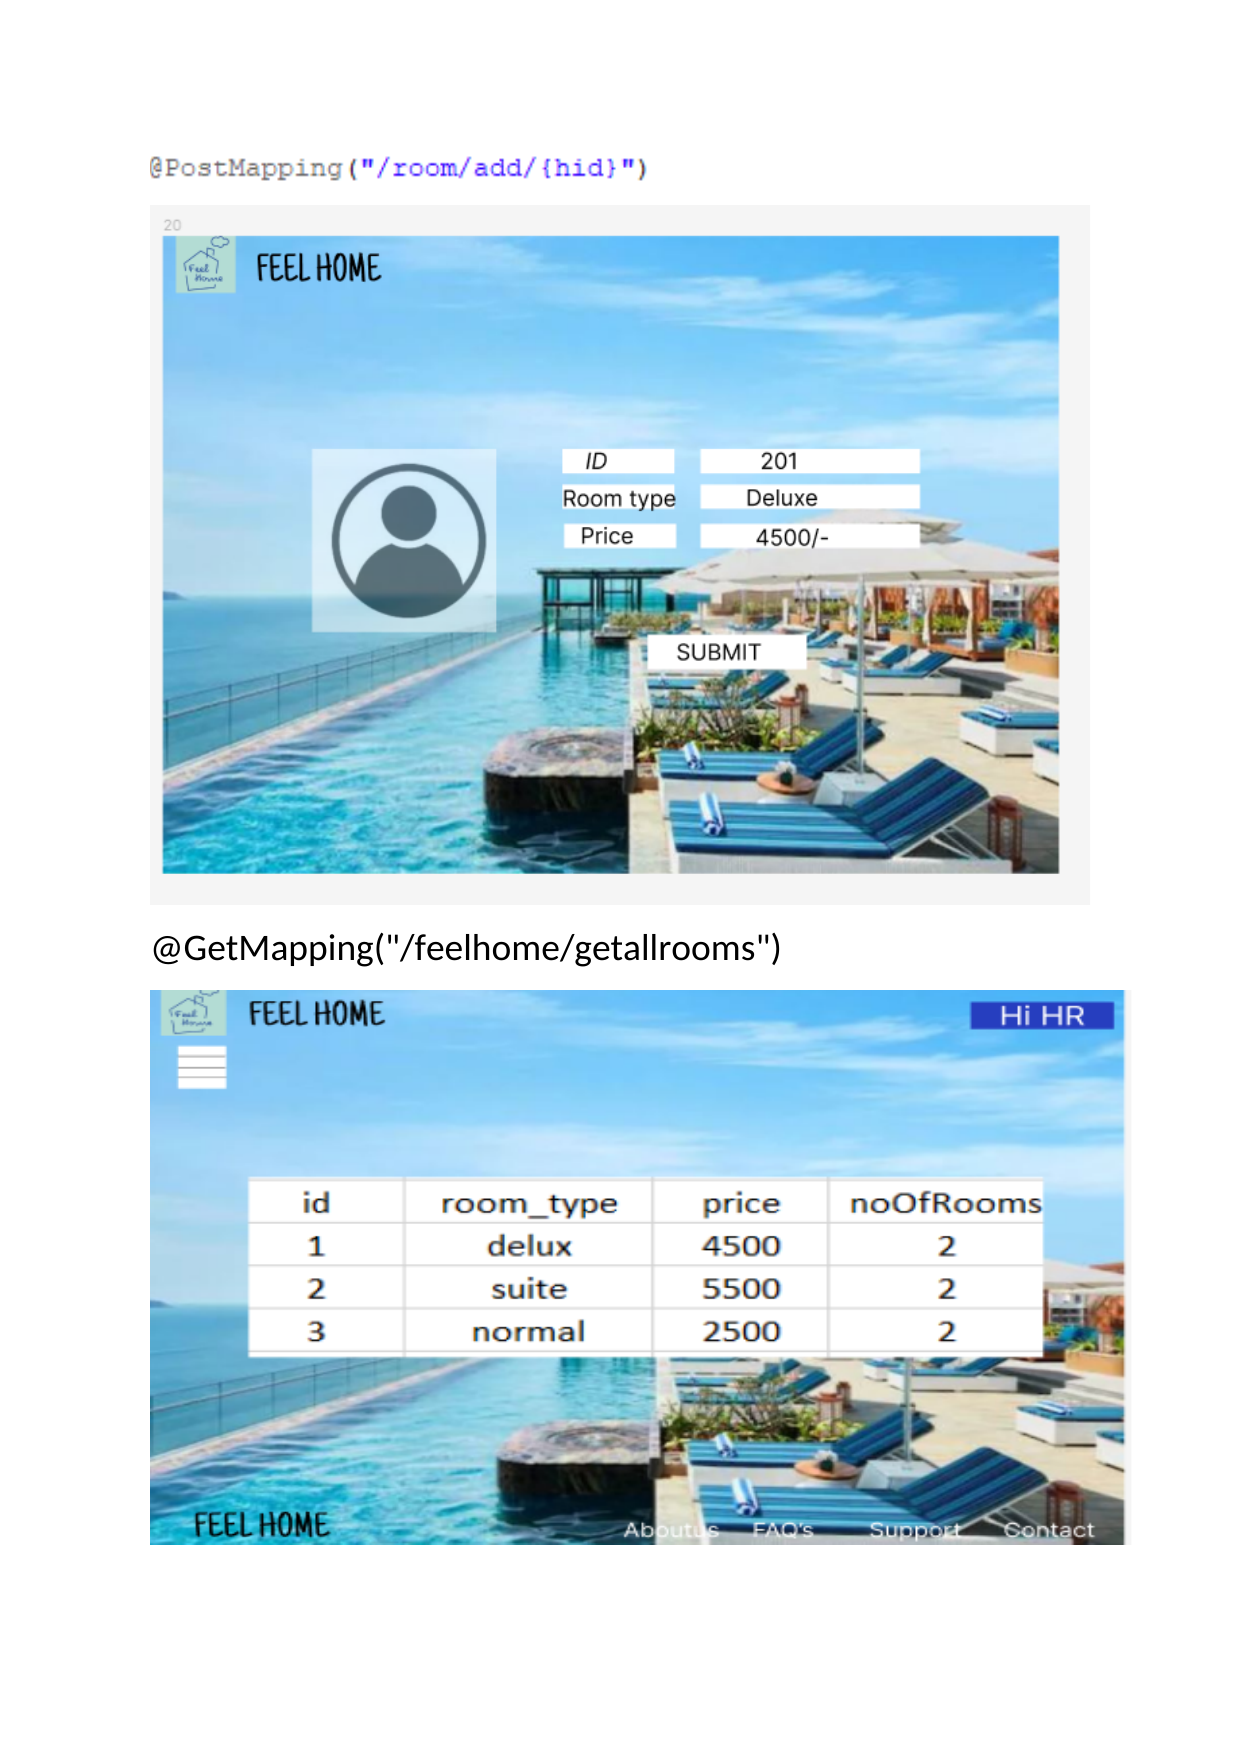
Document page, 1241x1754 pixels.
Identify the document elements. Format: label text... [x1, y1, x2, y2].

text @GetMapping("/feelhome/getallrooms") [150, 924, 1090, 969]
picture [150, 150, 671, 187]
picture [150, 205, 1091, 905]
picture [150, 990, 1132, 1545]
